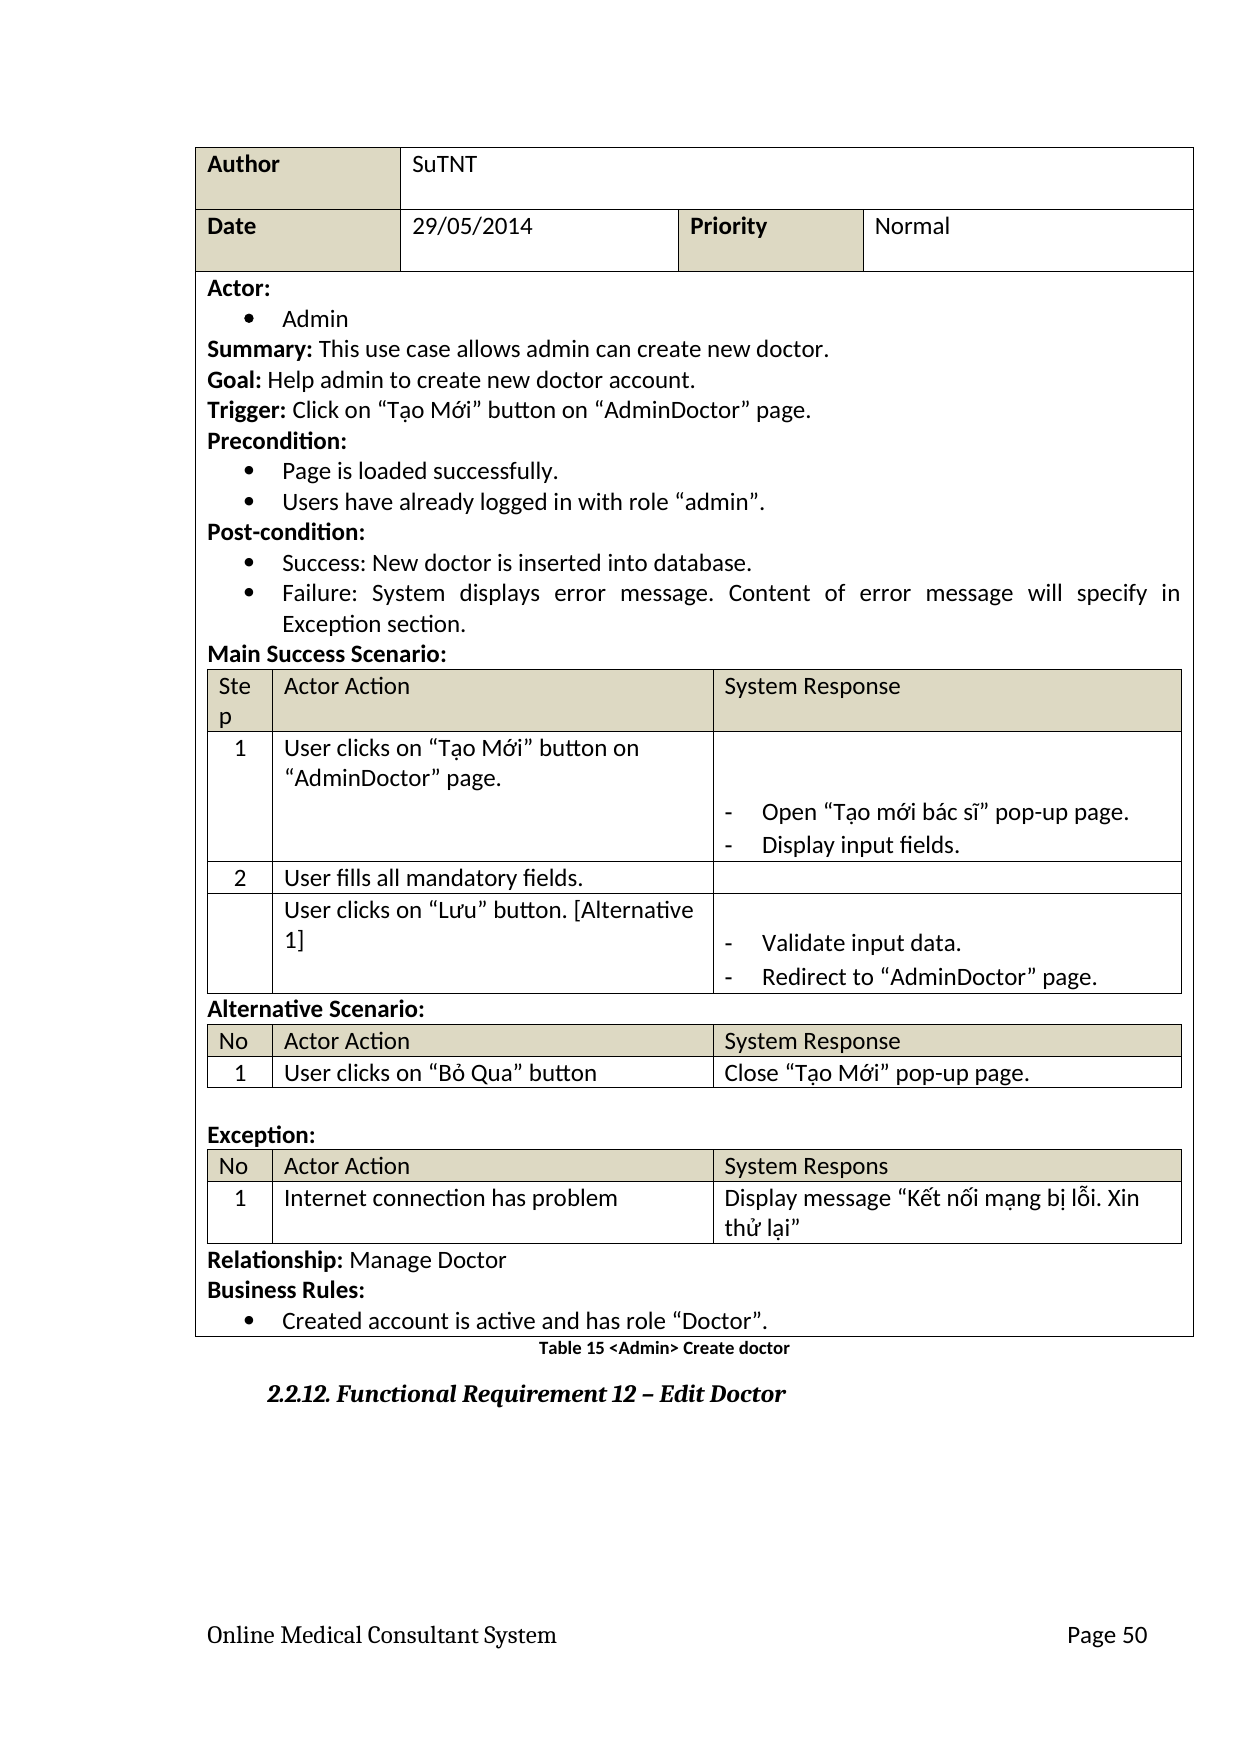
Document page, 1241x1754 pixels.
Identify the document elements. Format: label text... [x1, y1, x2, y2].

table_cell SuTNT [401, 148, 1193, 209]
table_cell Normal [864, 210, 1193, 271]
table_cell 29/05/2014 [401, 210, 678, 271]
table_cell Author [196, 148, 400, 209]
table_cell Date [196, 210, 400, 271]
subtitle Functional Requirement 12 – Edit Doctor [267, 1380, 1122, 1409]
text Table 15 <Admin> Create doctor [207, 1337, 1122, 1359]
table_cell Actor: Admin Summary: This use case allows admin can create new doctor. Goal: Help admin to create new doctor account. Trigger: Click on “Tạo Mới” button on “AdminDoctor” page. Precondition: Page is loaded successfully. Users have already logged in with role “admin”. Post-condition: Success: New doctor is inserted into database. Failure: System displays error message. Content of error message will specify in Exception section. Main Success Scenario: Alternative Scenario: Exception: Relationship: Manage Doctor Business Rules: Created account is active and has role “Doctor”. [196, 272, 1193, 1336]
table_cell Priority [679, 210, 863, 271]
